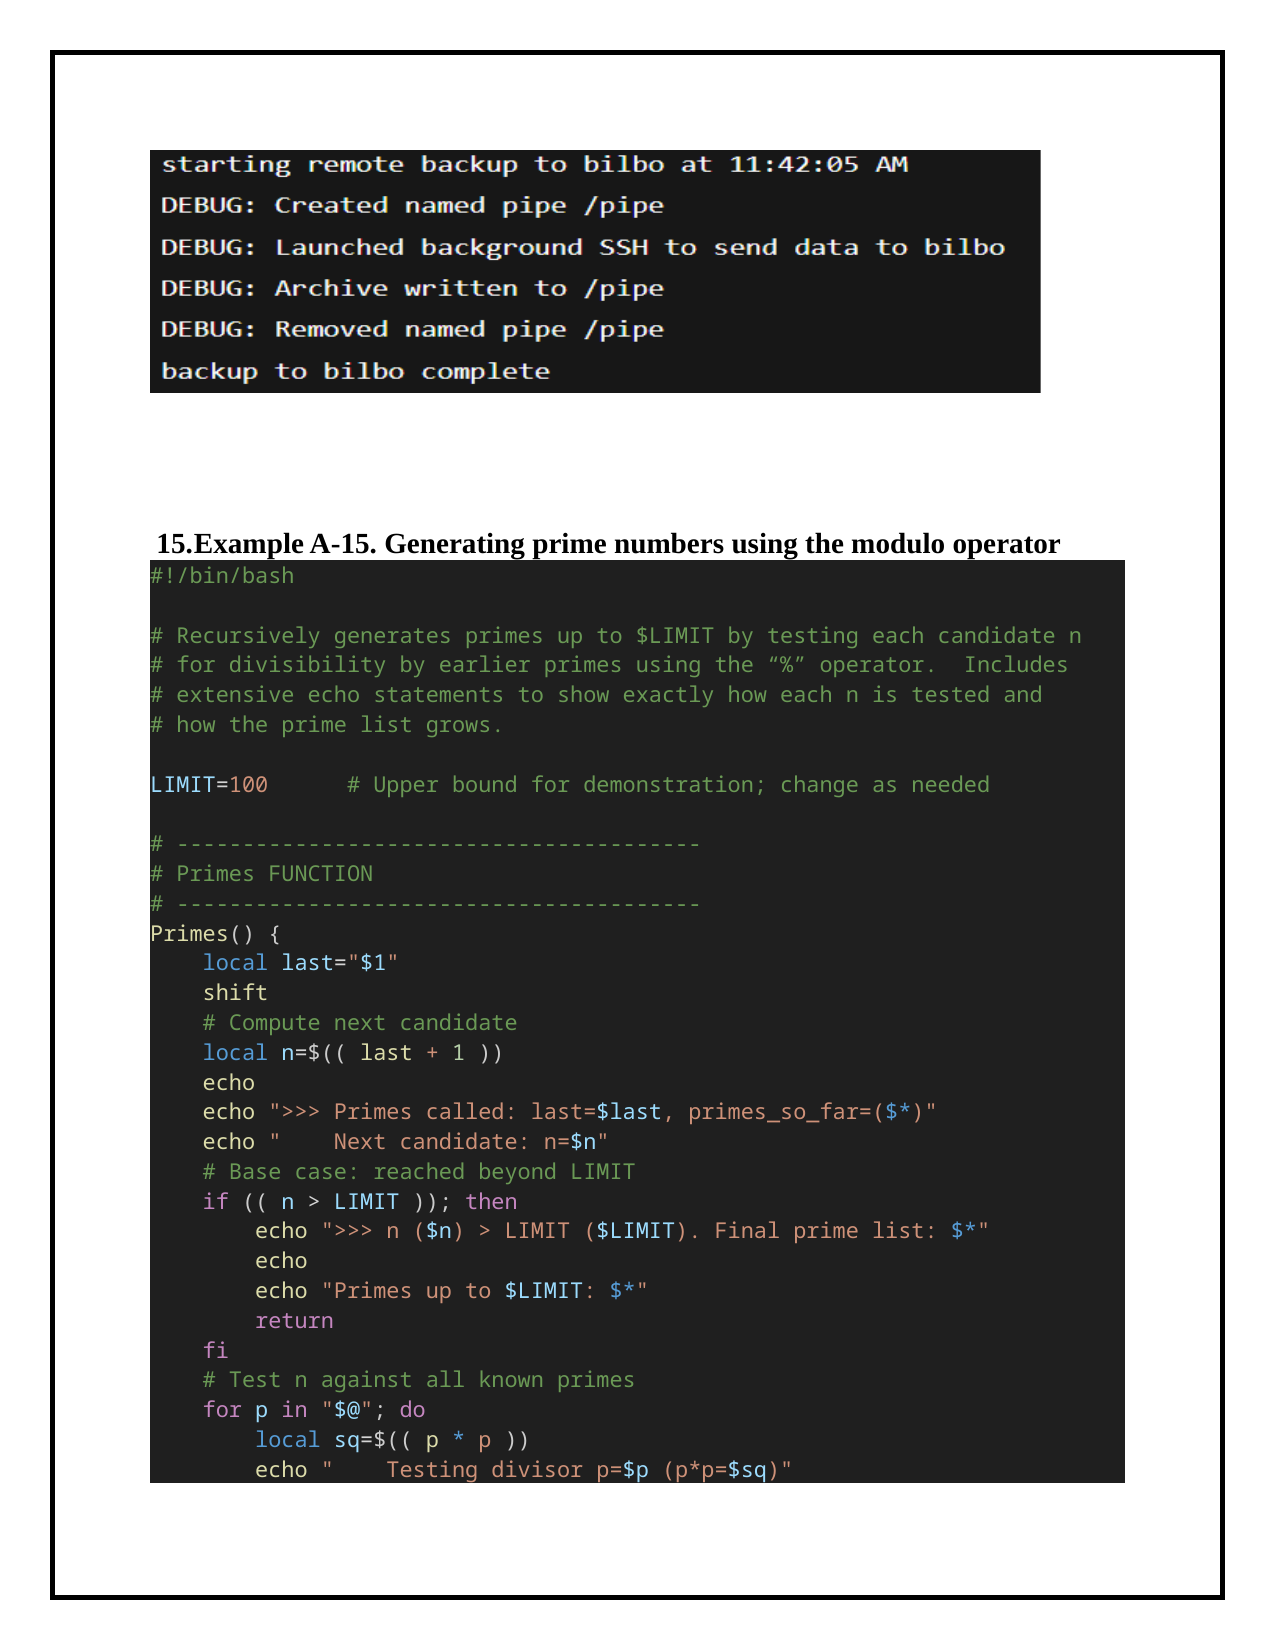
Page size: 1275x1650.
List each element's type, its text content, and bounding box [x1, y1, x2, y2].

text #!/bin/bash [150, 560, 1125, 590]
text # how the prime list grows. [150, 709, 1125, 739]
text shift [150, 977, 1125, 1007]
text # Recursively generates primes up to $LIMIT by testing each candidate n [150, 619, 1125, 649]
text LIMIT=100 # Upper bound for demonstration; change as needed [150, 768, 1125, 798]
text fi [150, 1334, 1125, 1364]
text # extensive echo statements to show exactly how each n is tested and [150, 679, 1125, 709]
list Example A-15. Generating prime numbers using the modulo operator [156, 526, 1125, 560]
text local last="$1" [150, 947, 1125, 977]
text if (( n > LIMIT )); then [150, 1186, 1125, 1215]
text # Primes FUNCTION [150, 858, 1125, 888]
text # ---------------------------------------- [150, 888, 1125, 917]
text echo ">>> Primes called: last=$last, primes_so_far=($*)" [150, 1096, 1125, 1126]
text echo [150, 1245, 1125, 1275]
text # for divisibility by earlier primes using the “%” operator. Includes [150, 649, 1125, 679]
text echo " Next candidate: n=$n" [150, 1126, 1125, 1156]
text echo " Testing divisor p=$p (p*p=$sq)" [150, 1454, 1125, 1483]
text # Test n against all known primes [150, 1364, 1125, 1394]
text local n=$(( last + 1 )) [150, 1037, 1125, 1066]
text # Base case: reached beyond LIMIT [150, 1156, 1125, 1186]
picture [150, 150, 1041, 393]
text echo "Primes up to $LIMIT: $*" [150, 1275, 1125, 1305]
text echo ">>> n ($n) > LIMIT ($LIMIT). Final prime list: $*" [150, 1215, 1125, 1245]
text for p in "$@"; do [150, 1394, 1125, 1424]
text local sq=$(( p * p )) [150, 1424, 1125, 1454]
text Primes() { [150, 917, 1125, 947]
text # Compute next candidate [150, 1007, 1125, 1037]
text echo [150, 1066, 1125, 1096]
text # ---------------------------------------- [150, 828, 1125, 858]
text return [150, 1305, 1125, 1334]
